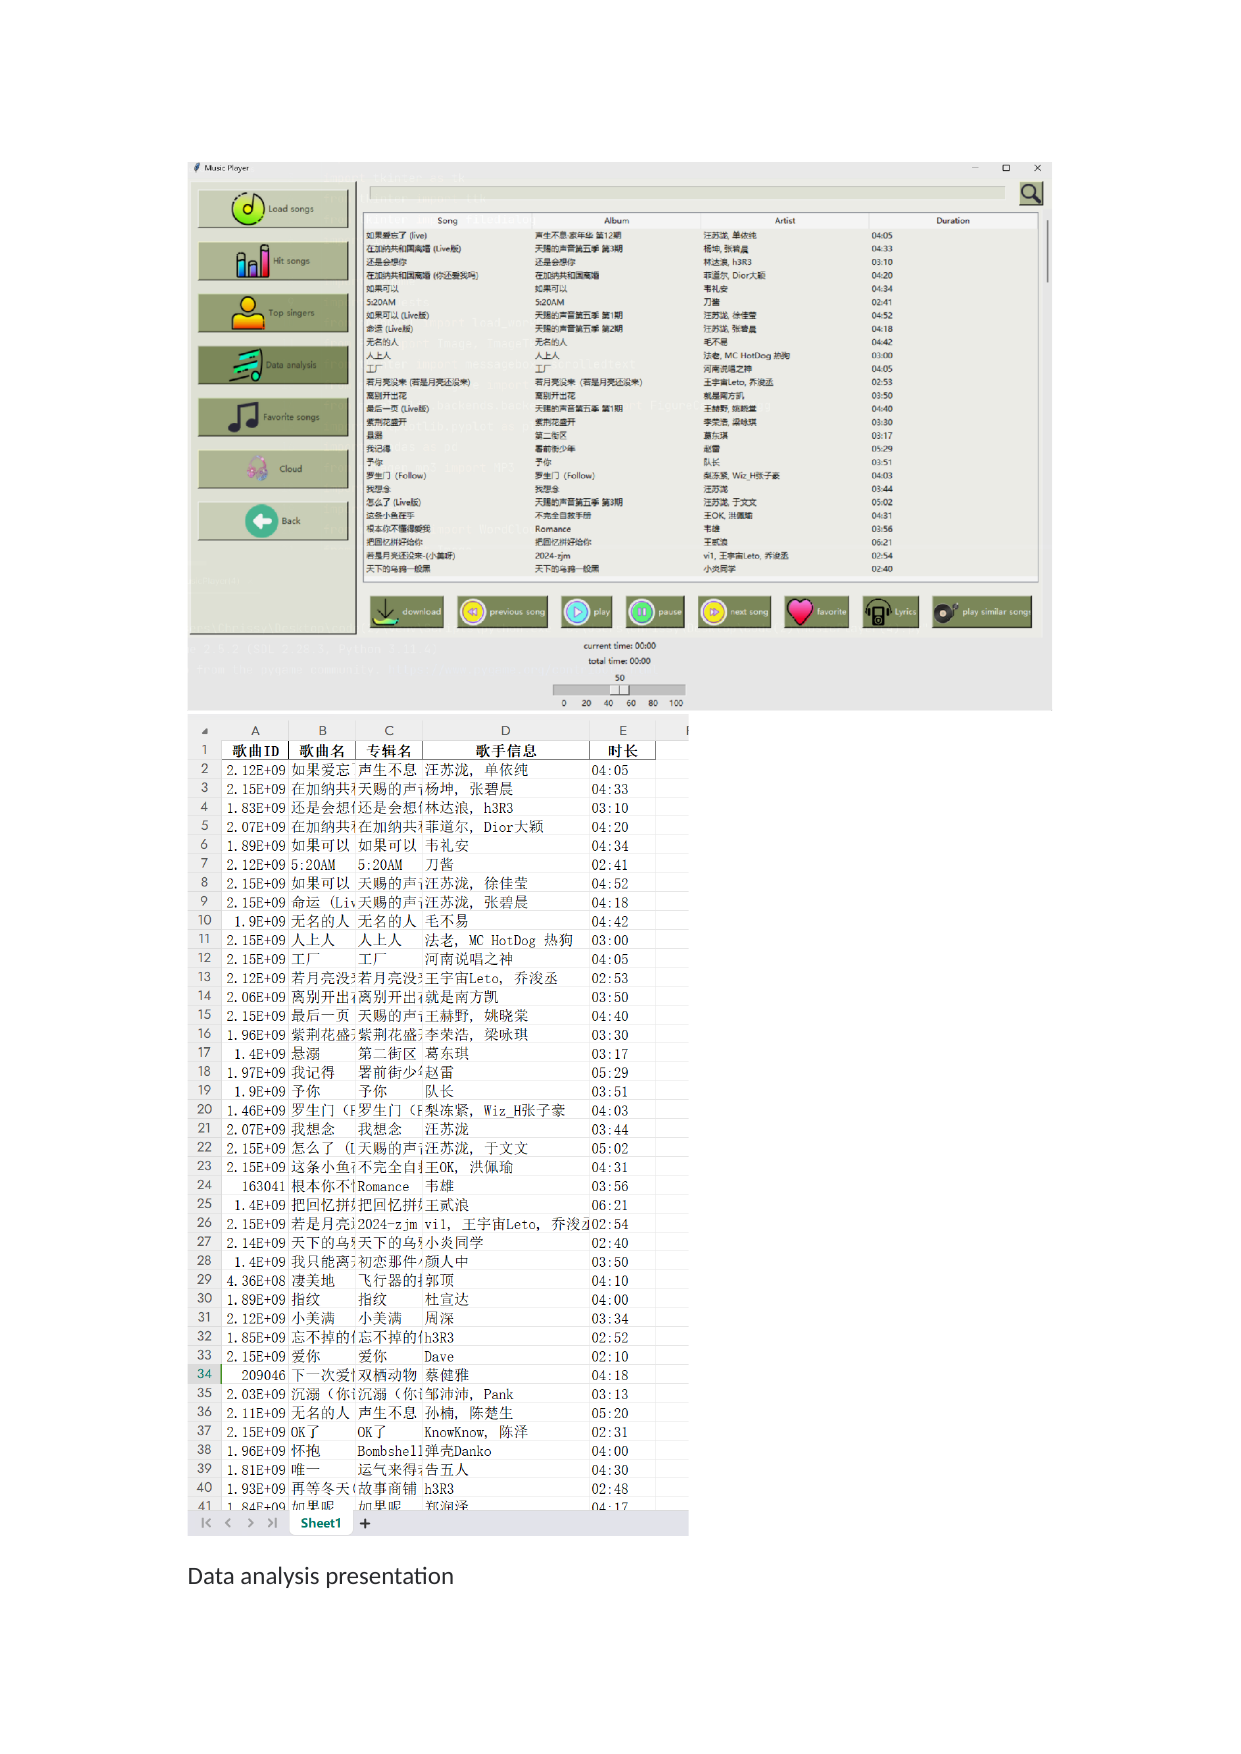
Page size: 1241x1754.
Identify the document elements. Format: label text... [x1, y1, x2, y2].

picture [187, 162, 1053, 711]
text Data analysis presentation [187, 1559, 1053, 1592]
picture [187, 714, 689, 1536]
